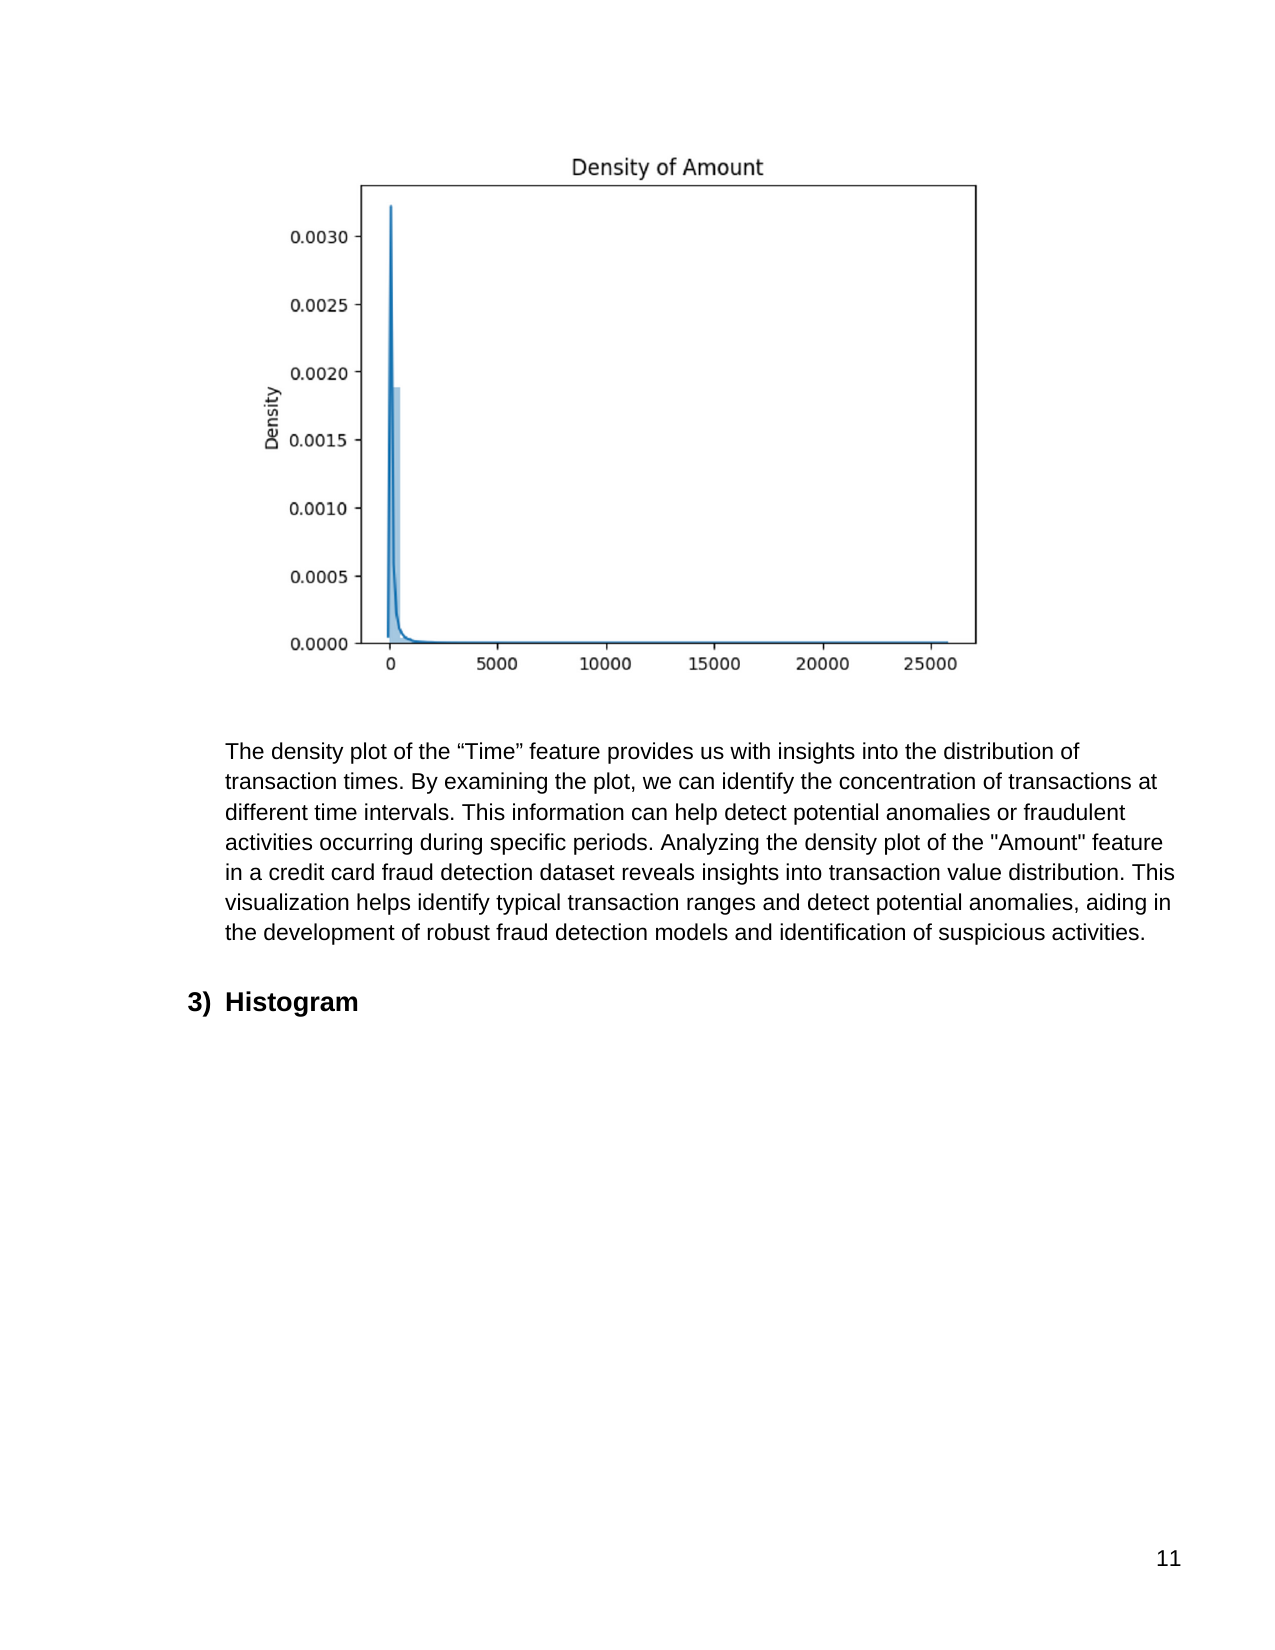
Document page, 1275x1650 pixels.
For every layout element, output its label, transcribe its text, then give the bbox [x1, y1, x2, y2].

picture [225, 150, 1072, 699]
list Histogram [187, 986, 1181, 1017]
text The density plot of the “Time” feature provides us with insights into the distribution of transaction times. By examining the plot, we can identify the concentration of transactions at different time intervals. This information can help detect potential anomalies or fraudulent activities occurring during specific periods. Analyzing the density plot of the "Amount" feature in a credit card fraud detection dataset reveals insights into transaction value distribution. This visualization helps identify typical transaction ranges and detect potential anomalies, aiding in the development of robust fraud detection models and identification of suspicious activities. [225, 738, 1181, 946]
